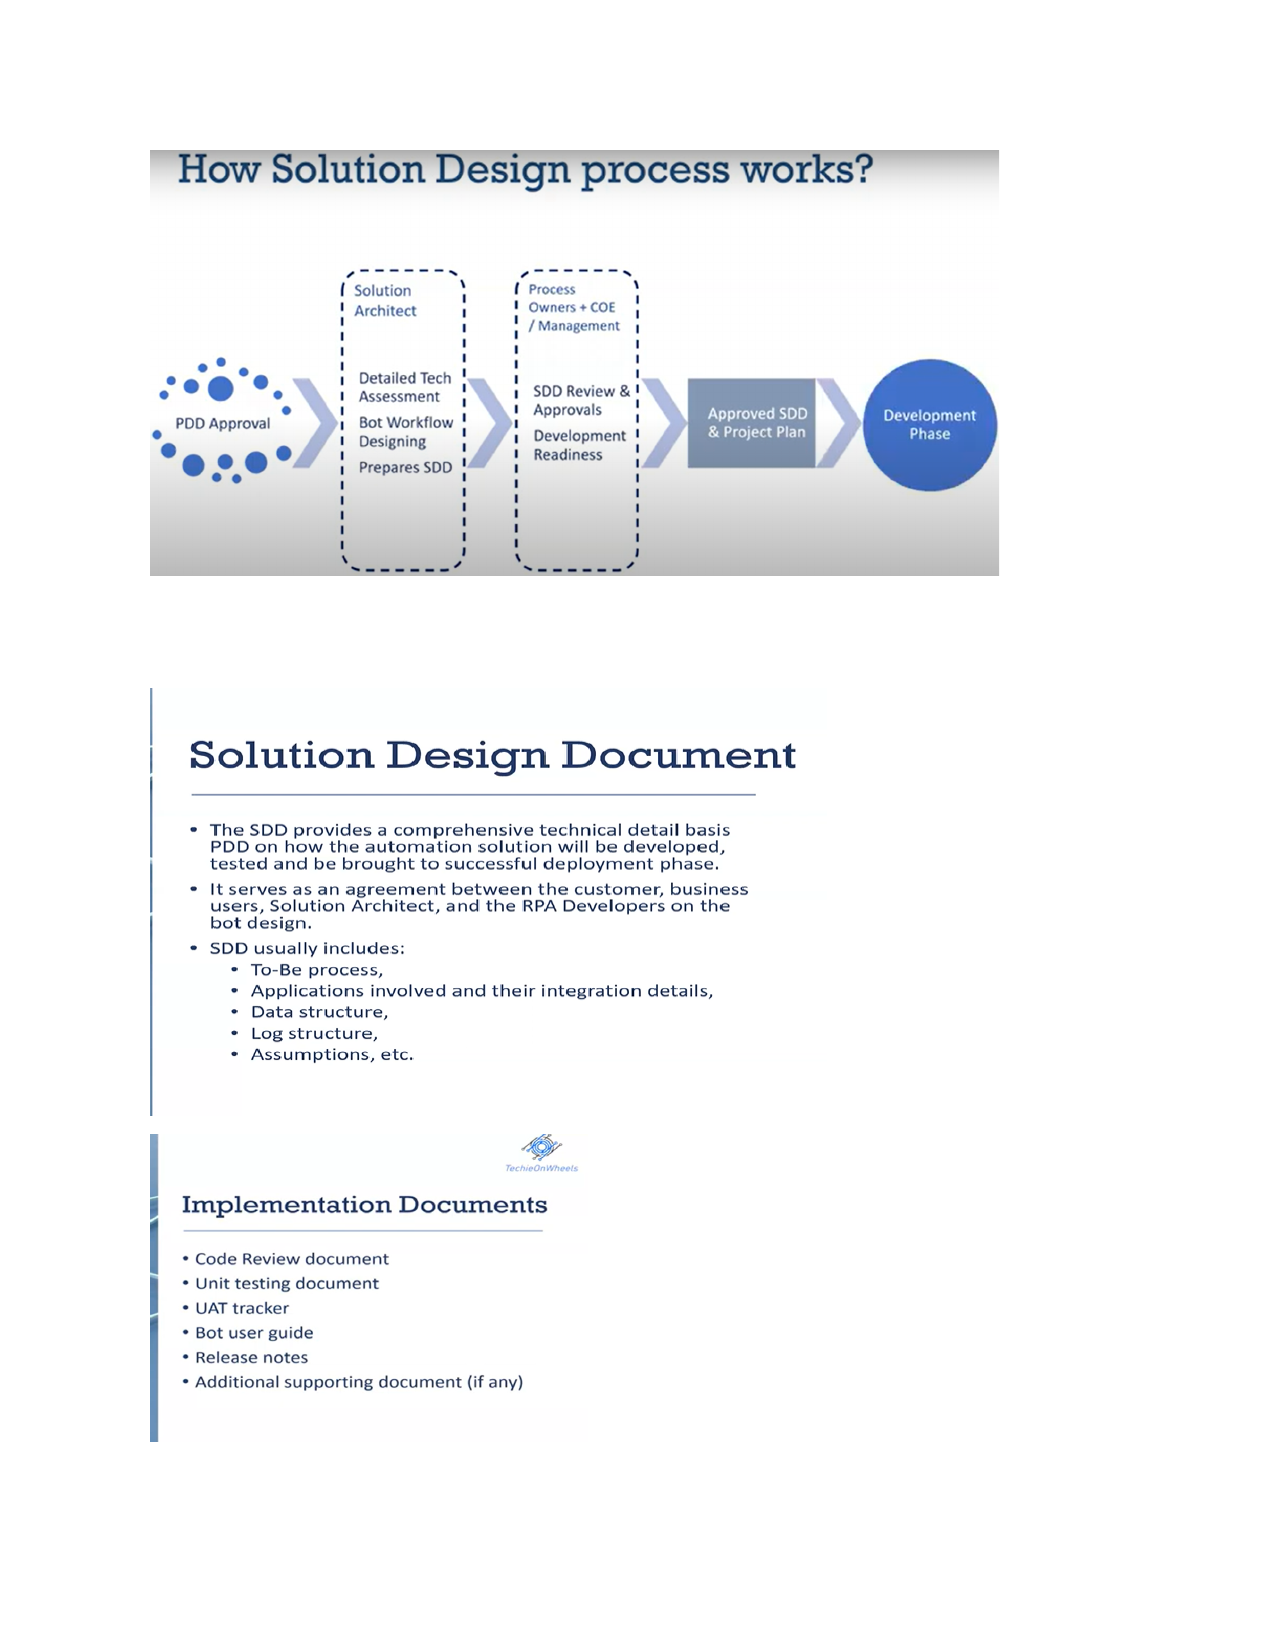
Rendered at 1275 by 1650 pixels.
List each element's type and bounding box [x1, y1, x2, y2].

picture [150, 688, 831, 1116]
picture [150, 1134, 602, 1442]
picture [150, 150, 1000, 576]
